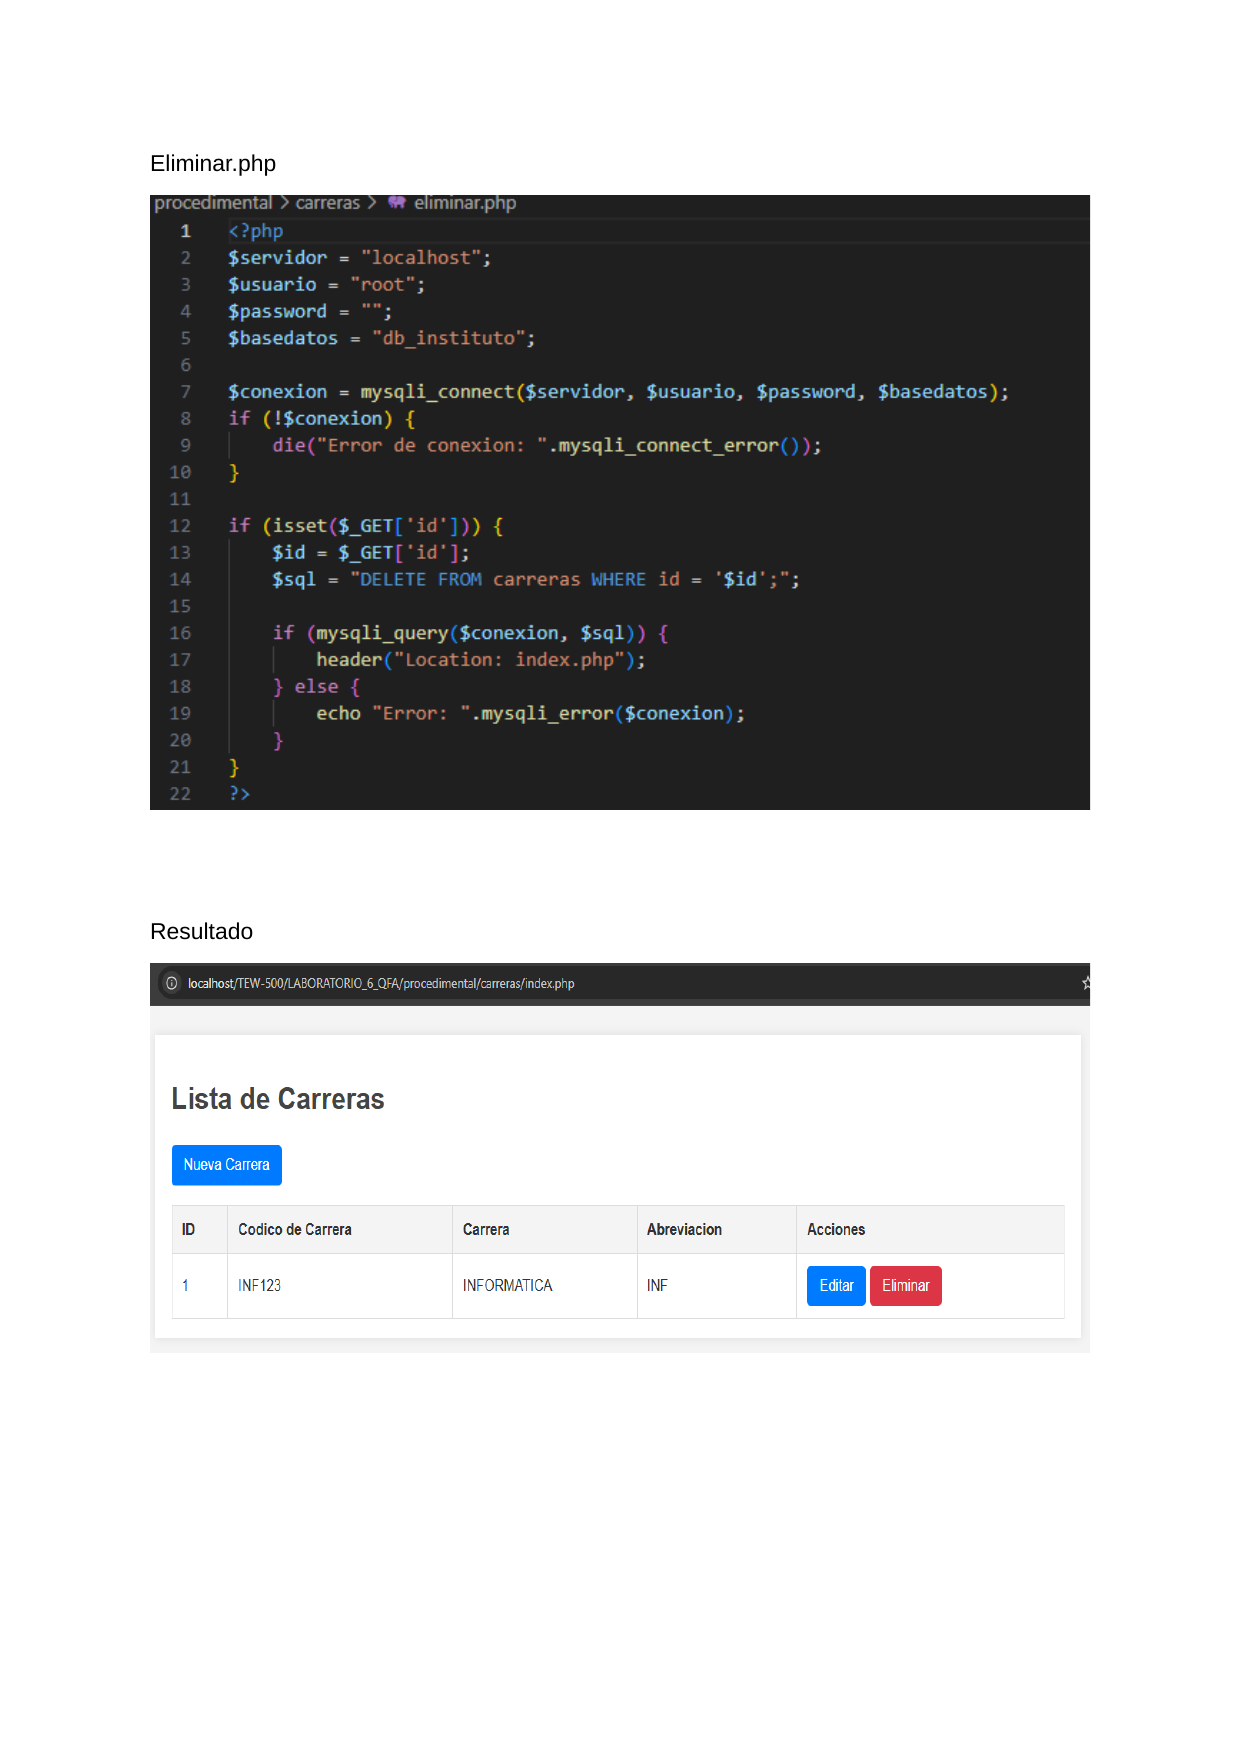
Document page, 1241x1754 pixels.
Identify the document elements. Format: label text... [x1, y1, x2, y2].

text Eliminar.php [150, 150, 1090, 176]
text Resultado [150, 918, 1090, 944]
